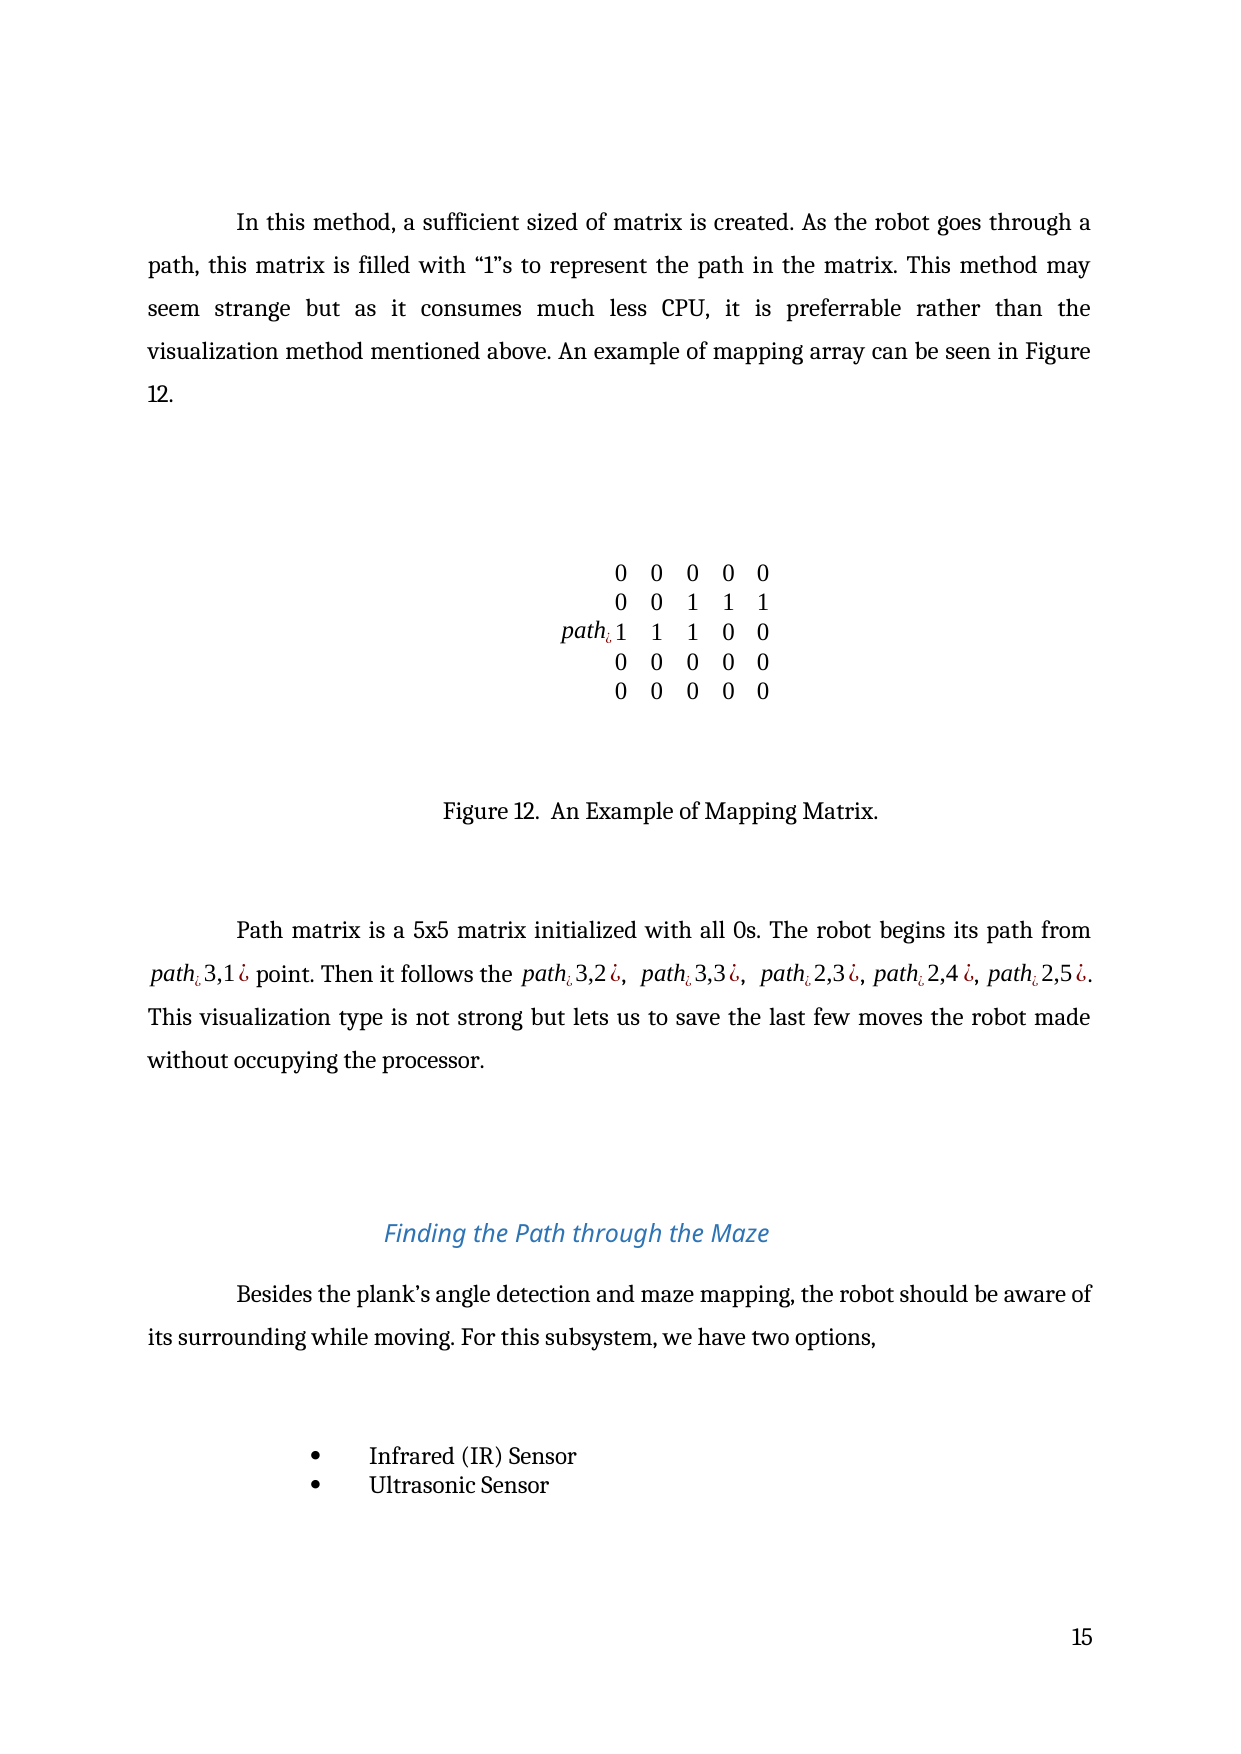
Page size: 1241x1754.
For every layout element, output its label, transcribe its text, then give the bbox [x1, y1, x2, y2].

text Figure 12. An Example of Mapping Matrix. [148, 797, 1093, 826]
list Infrared (IR) Sensor [223, 1442, 1093, 1471]
text Besides the plank’s angle detection and maze mapping, the robot should be aware of its surrounding while moving. For this subsystem, we have two options, [148, 1279, 1093, 1351]
text Path matrix is a 5x5 matrix initialized with all 0s. The robot begins its path from point. Then it follows the , , , , . This visualization type is not strong but lets us to save the last few moves the robot made without occupying the processor. [148, 916, 1093, 1074]
list Ultrasonic Sensor [223, 1471, 1093, 1500]
text In this method, a sufficient sized of matrix is created. As the robot goes through a path, this matrix is filled with “1”s to represent the path in the matrix. This method may seem strange but as it consumes much less CPU, it is preferrable rather than the visualization method mentioned above. An example of mapping array can be seen in Figure 12. [148, 207, 1093, 409]
subtitle Finding the Path through the Maze [295, 1216, 1093, 1250]
